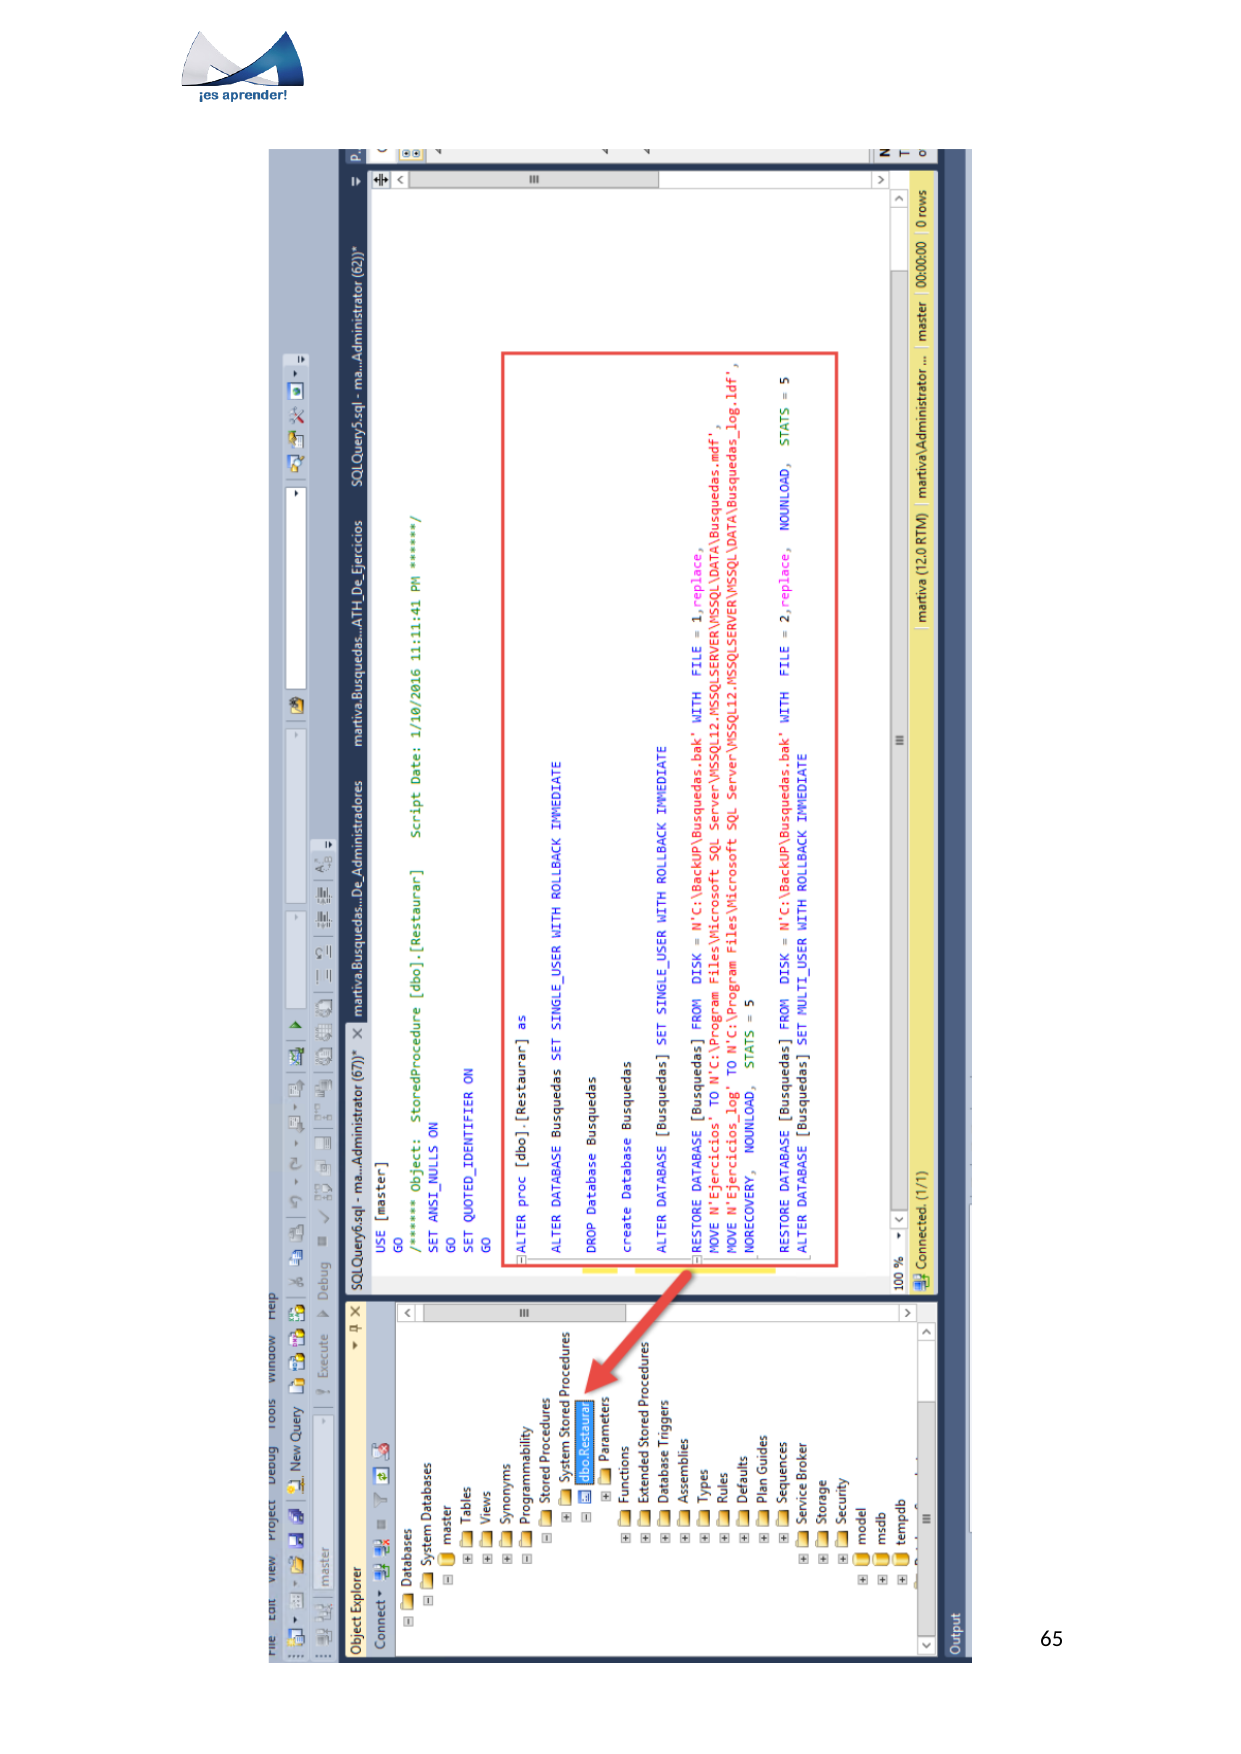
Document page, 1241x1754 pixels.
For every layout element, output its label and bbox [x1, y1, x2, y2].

picture [176, 29, 308, 104]
picture [269, 150, 971, 1662]
